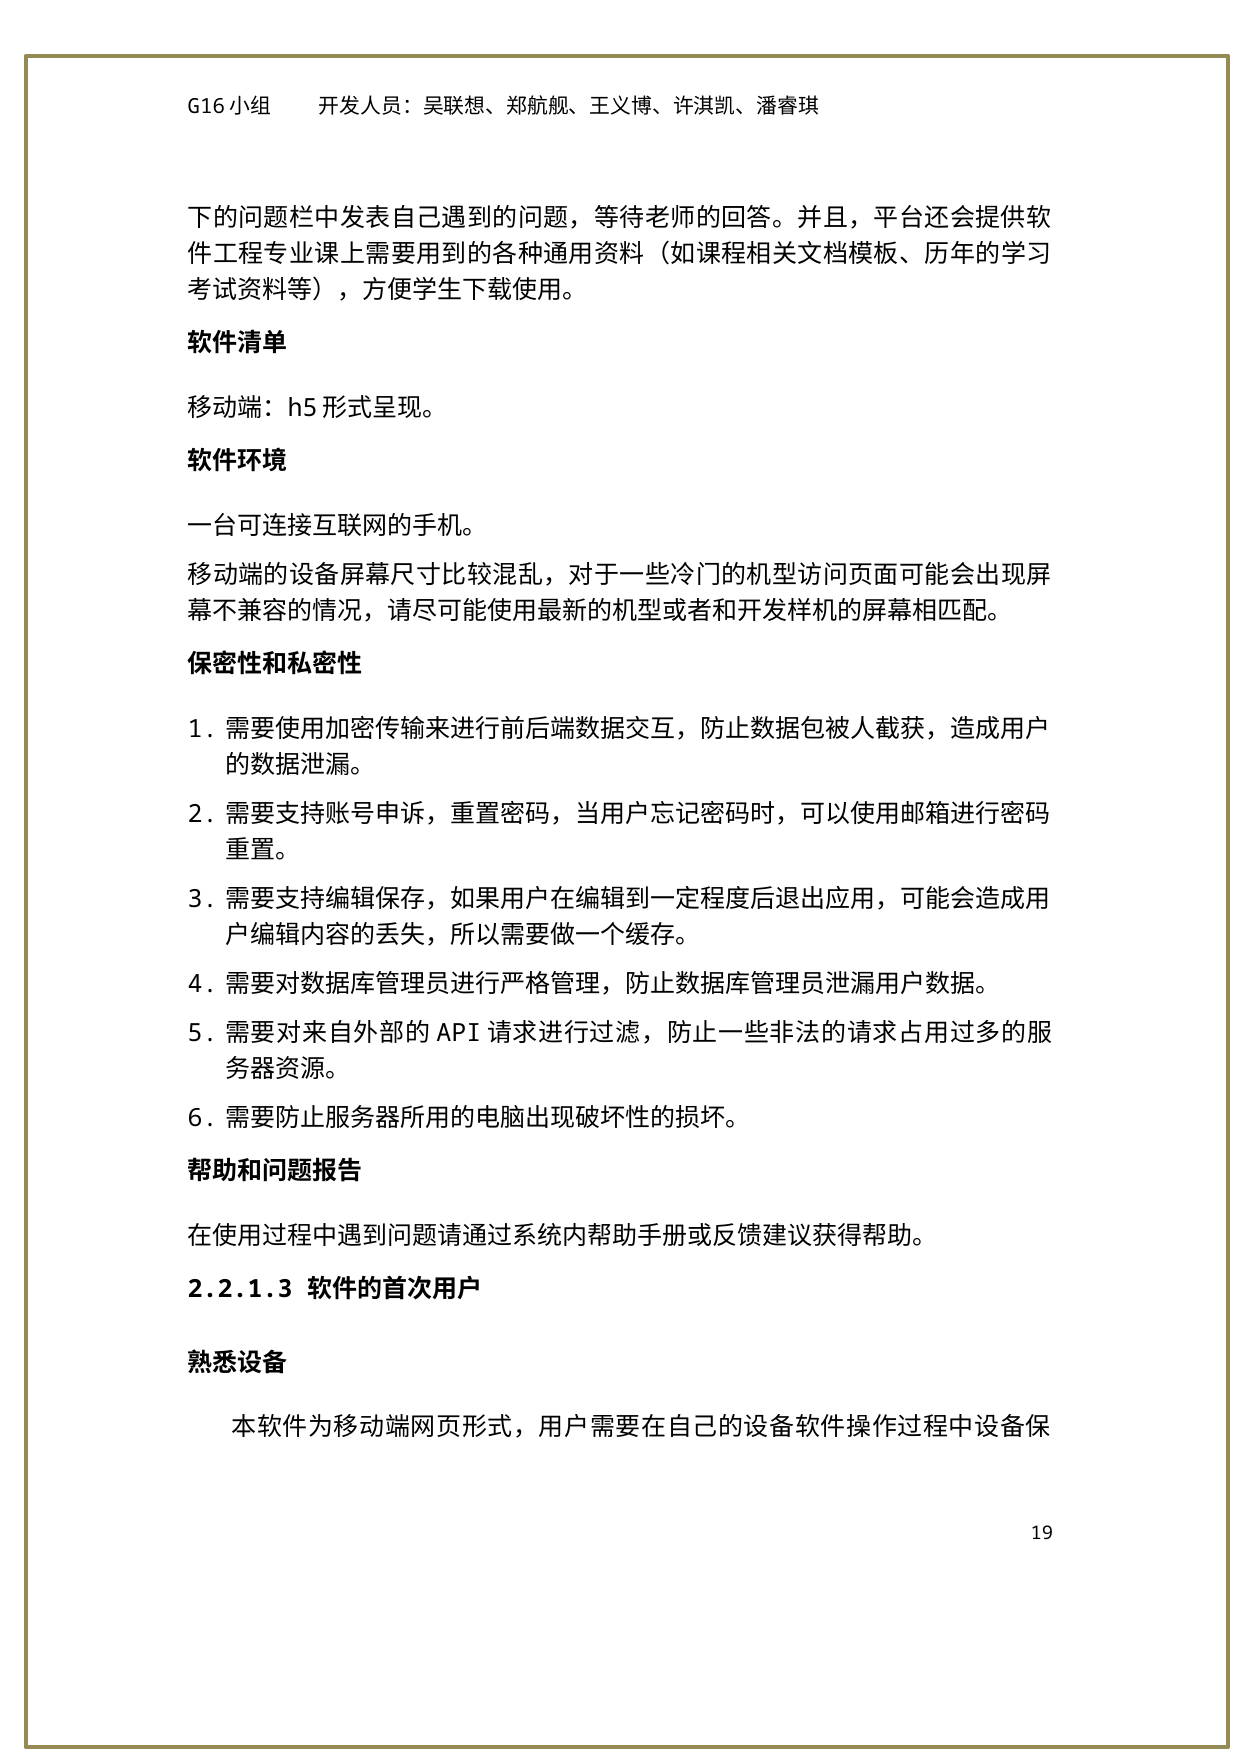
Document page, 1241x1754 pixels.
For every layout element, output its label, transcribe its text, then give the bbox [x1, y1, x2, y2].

subtitle 保密性和私密性 [187, 644, 1053, 680]
text 移动端：h5形式呈现。 [187, 388, 1053, 424]
list 需要支持账号申诉，重置密码，当用户忘记密码时，可以使用邮箱进行密码重置。 [187, 794, 1053, 866]
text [187, 1407, 1053, 1443]
subtitle 软件清单 [187, 323, 1053, 359]
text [187, 197, 1053, 306]
list 需要使用加密传输来进行前后端数据交互，防止数据包被人截获，造成用户的数据泄漏。 [187, 709, 1053, 781]
text 在使用过程中遇到问题请通过系统内帮助手册或反馈建议获得帮助。 [187, 1215, 1053, 1252]
subtitle 2.2.1.3 软件的首次用户 [187, 1269, 1053, 1305]
subtitle 熟悉设备 [187, 1342, 1053, 1378]
list 需要对数据库管理员进行严格管理，防止数据库管理员泄漏用户数据。 [187, 964, 1053, 1000]
list 需要防止服务器所用的电脑出现破坏性的损坏。 [187, 1097, 1053, 1134]
subtitle 软件环境 [187, 441, 1053, 477]
list 需要支持编辑保存，如果用户在编辑到一定程度后退出应用，可能会造成用户编辑内容的丢失，所以需要做一个缓存。 [187, 879, 1053, 951]
list 需要对来自外部的API请求进行过滤，防止一些非法的请求占用过多的服务器资源。 [187, 1012, 1053, 1085]
subtitle 帮助和问题报告 [187, 1151, 1053, 1187]
text 一台可连接互联网的手机。 [187, 506, 1053, 542]
text 移动端的设备屏幕尺寸比较混乱，对于一些冷门的机型访问页面可能会出现屏幕不兼容的情况，请尽可能使用最新的机型或者和开发样机的屏幕相匹配。 [187, 554, 1053, 627]
